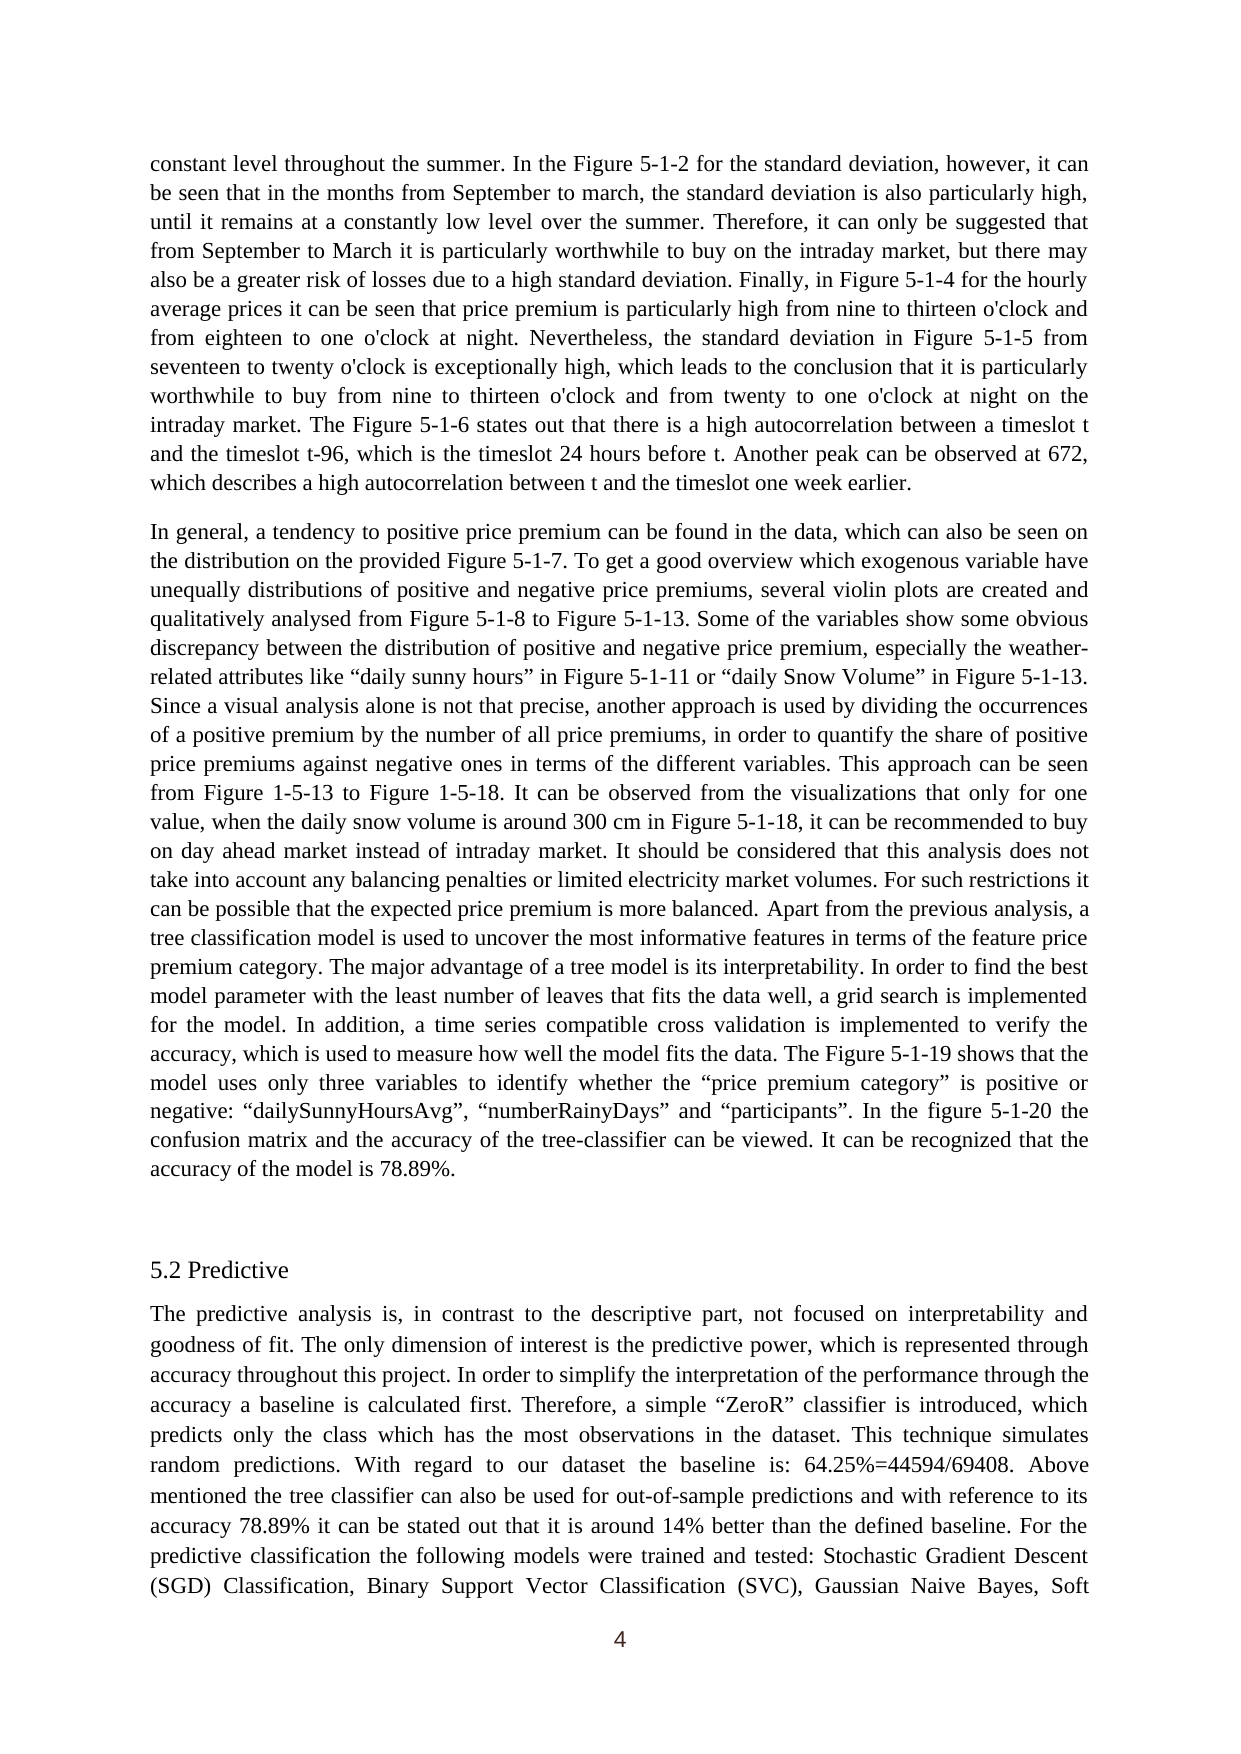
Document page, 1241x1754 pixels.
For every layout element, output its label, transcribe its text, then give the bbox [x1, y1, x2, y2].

text 5.2 Predictive [150, 1255, 1090, 1284]
text In general, a tendency to positive price premium can be found in the data, which can also be seen on the distribution on the provided Figure 5-1-7. To get a good overview which exogenous variable have unequally distributions of positive and negative price premiums, several violin plots are created and qualitatively analysed from Figure 5-1-8 to Figure 5-1-13. Some of the variables show some obvious discrepancy between the distribution of positive and negative price premium, especially the weather-related attributes like “daily sunny hours” in Figure 5-1-11 or “daily Snow Volume” in Figure 5-1-13. Since a visual analysis alone is not that precise, another approach is used by dividing the occurrences of a positive premium by the number of all price premiums, in order to quantify the share of positive price premiums against negative ones in terms of the different variables. This approach can be seen from Figure 1-5-13 to Figure 1-5-18. It can be observed from the visualizations that only for one value, when the daily snow volume is around 300 cm in Figure 5-1-18, it can be recommended to buy on day ahead market instead of intraday market. It should be considered that this analysis does not take into account any balancing penalties or limited electricity market volumes. For such restrictions it can be possible that the expected price premium is more balanced. Apart from the previous analysis, a tree classification model is used to uncover the most informative features in terms of the feature price premium category. The major advantage of a tree model is its interpretability. In order to find the best model parameter with the least number of leaves that fits the data well, a grid search is implemented for the model. In addition, a time series compatible cross validation is implemented to verify the accuracy, which is used to measure how well the model fits the data. The Figure 5-1-19 shows that the model uses only three variables to identify whether the “price premium category” is positive or negative: “dailySunnyHoursAvg”, “numberRainyDays” and “participants”. In the figure 5-1-20 the confusion matrix and the accuracy of the tree-classifier can be viewed. It can be recognized that the accuracy of the model is 78.89%. [150, 518, 1090, 1182]
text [150, 150, 1090, 495]
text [150, 1301, 1090, 1599]
